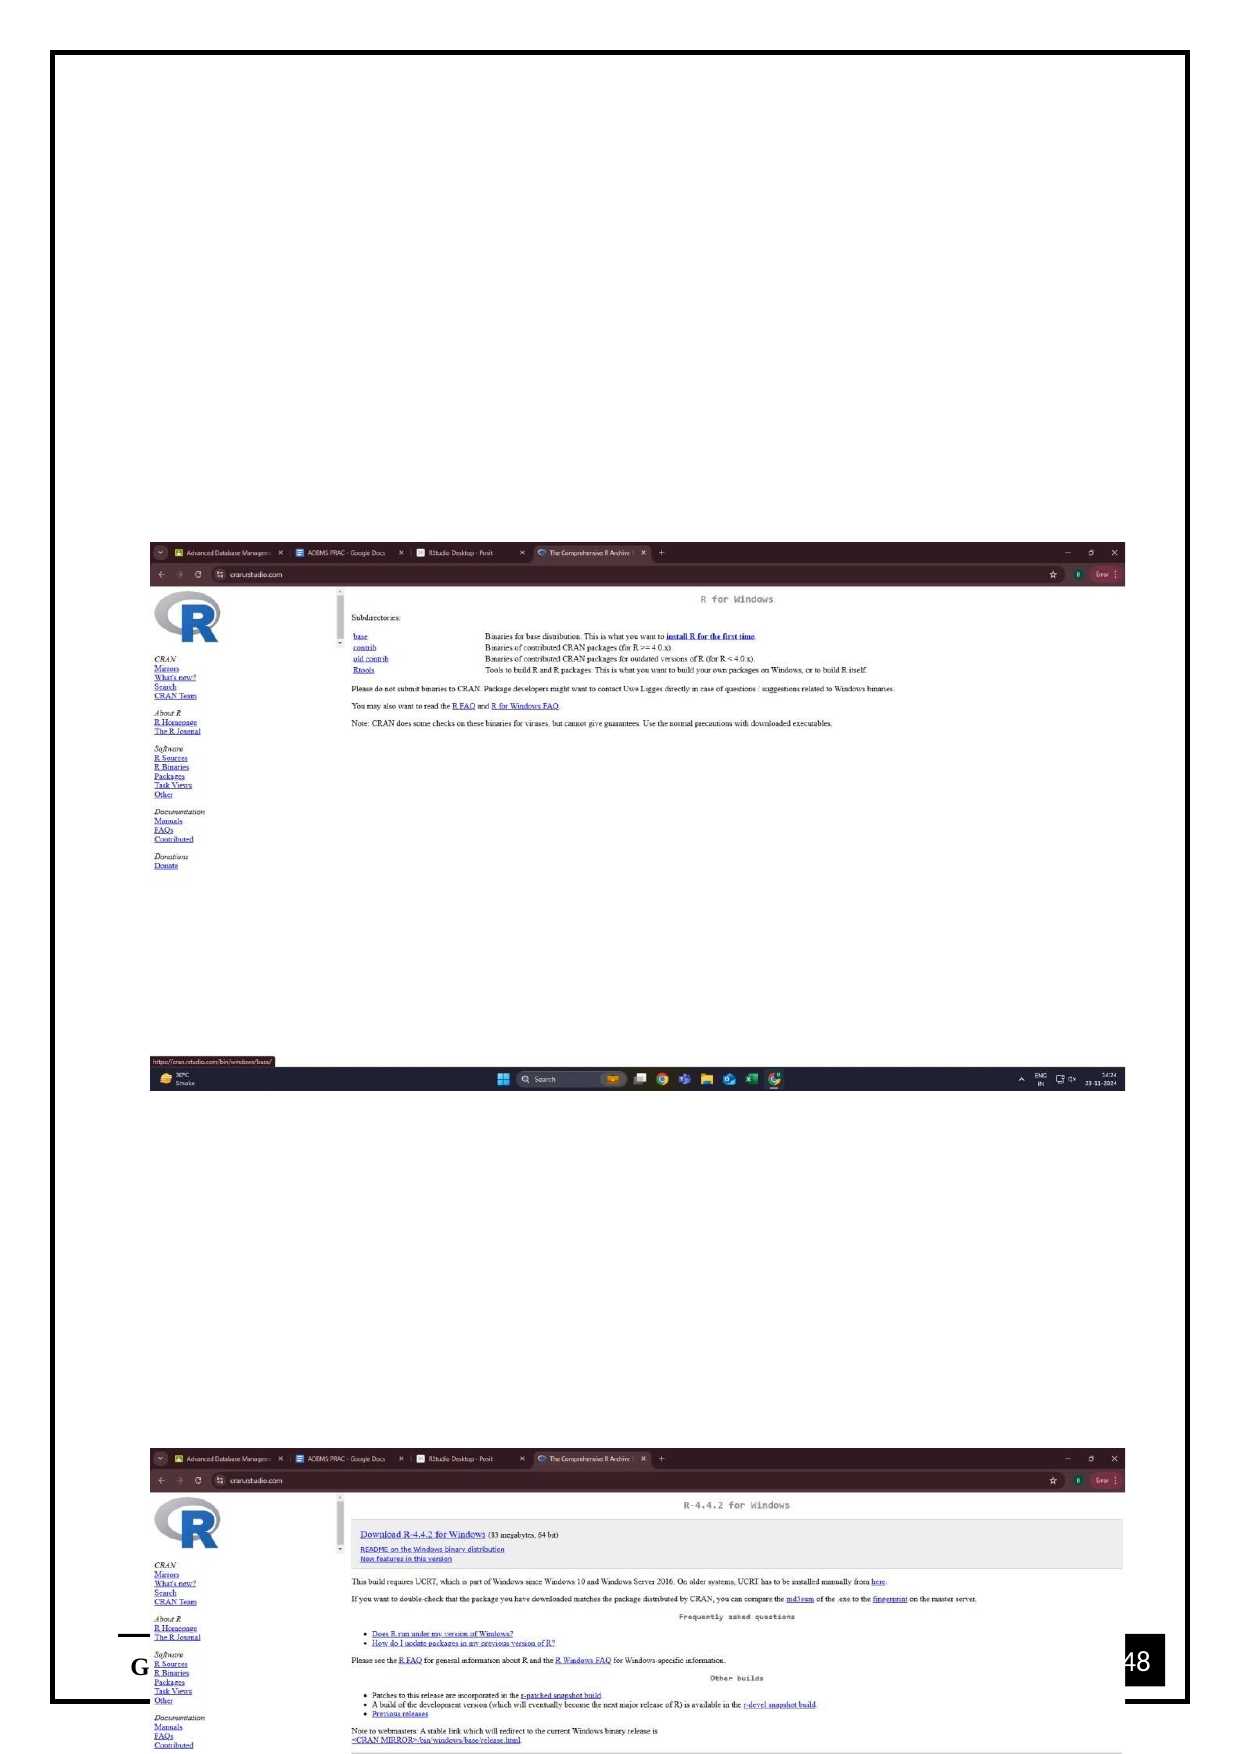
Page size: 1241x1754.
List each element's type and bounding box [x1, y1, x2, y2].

picture [150, 542, 1125, 1091]
picture [150, 1448, 1125, 1754]
